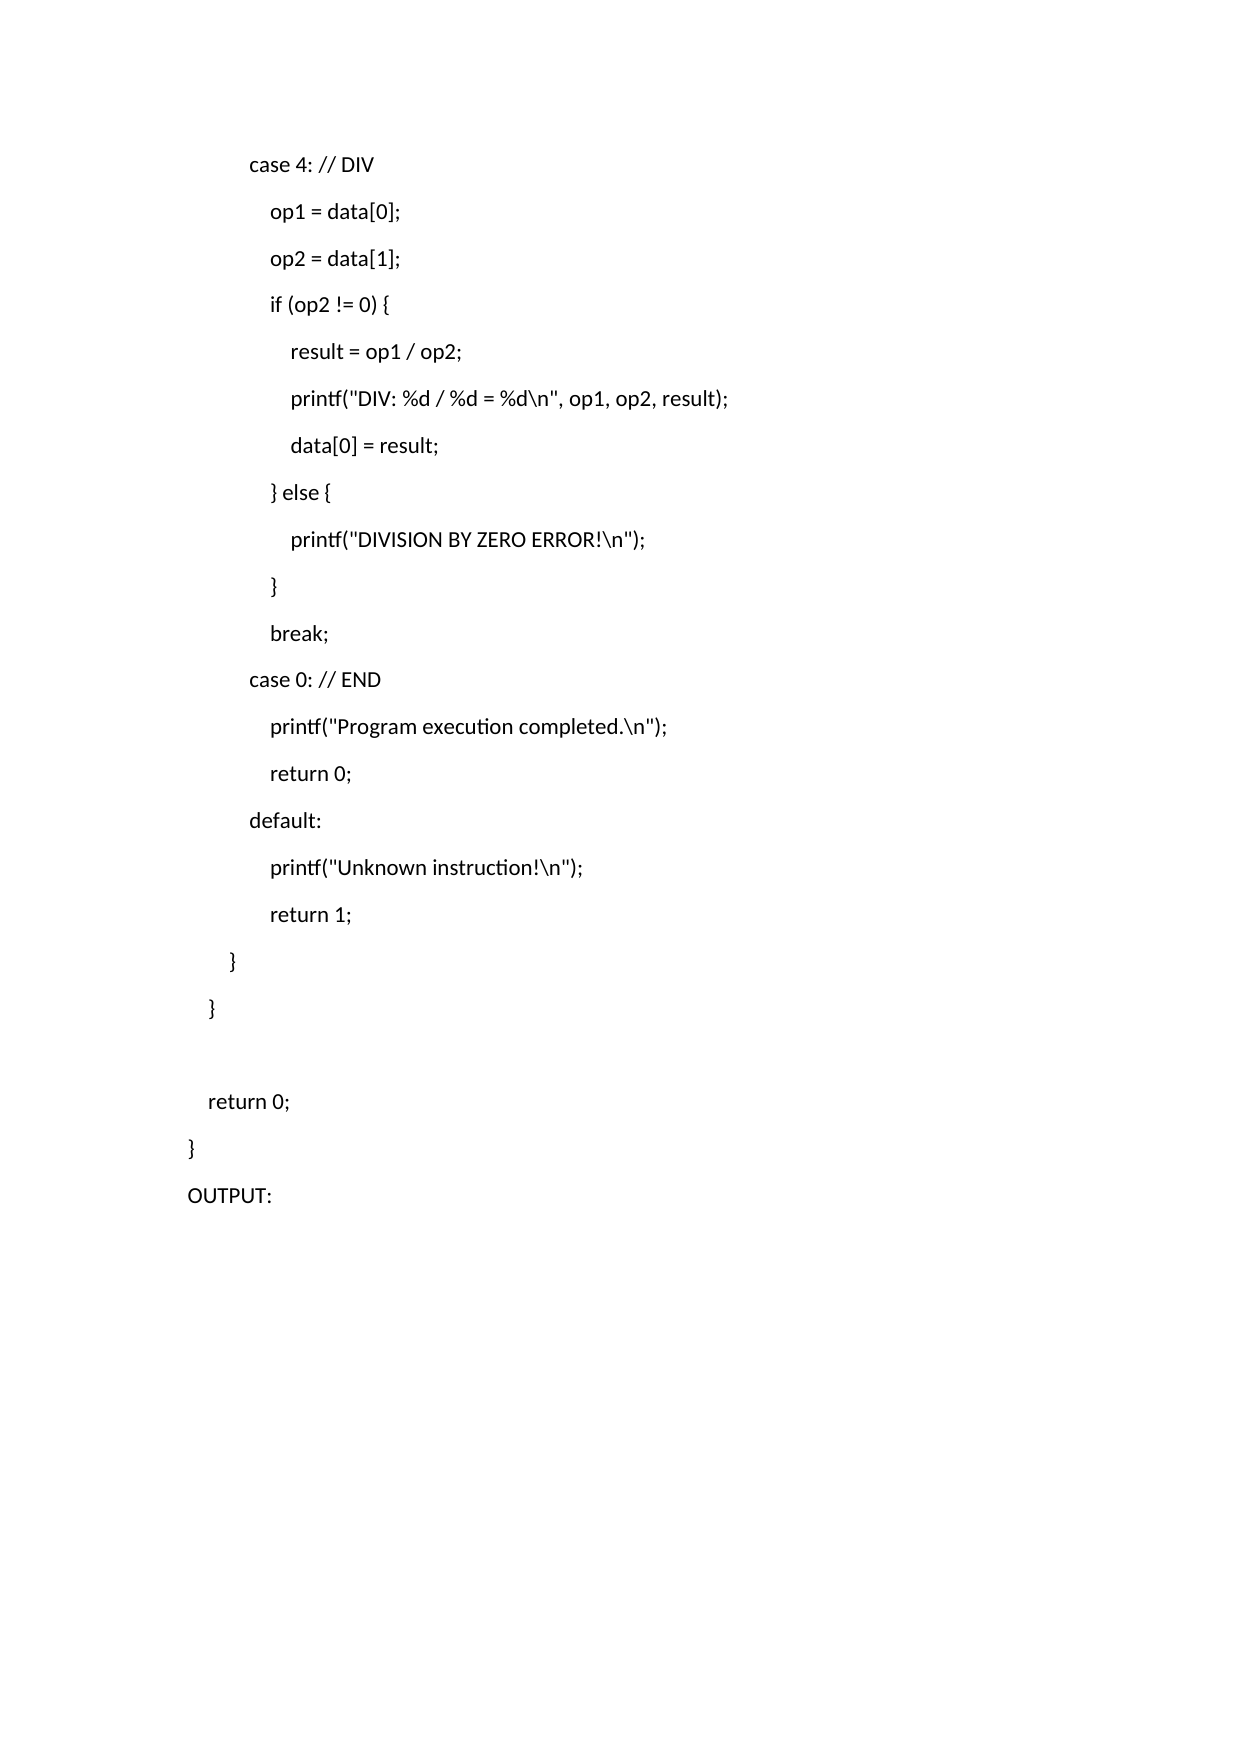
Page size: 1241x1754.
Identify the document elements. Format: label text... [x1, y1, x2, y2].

text op1 = data[0]; [187, 197, 1090, 225]
text return 0; [187, 1087, 1090, 1116]
text } [187, 947, 1090, 975]
text default: [187, 806, 1090, 834]
text } [187, 572, 1090, 600]
text } else { [187, 478, 1090, 506]
text printf("Program execution completed.\n"); [187, 712, 1090, 741]
text printf("DIVISION BY ZERO ERROR!\n"); [187, 525, 1090, 553]
text break; [187, 619, 1090, 647]
text return 1; [187, 900, 1090, 928]
text data[0] = result; [187, 431, 1090, 459]
text result = op1 / op2; [187, 337, 1090, 366]
text printf("Unknown instruction!\n"); [187, 853, 1090, 881]
text op2 = data[1]; [187, 244, 1090, 272]
text if (op2 != 0) { [187, 291, 1090, 319]
text return 0; [187, 759, 1090, 787]
text case 4: // DIV [187, 150, 1090, 178]
text } [187, 1134, 1090, 1162]
text } [187, 994, 1090, 1022]
text OUTPUT: [187, 1181, 1090, 1209]
text case 0: // END [187, 666, 1090, 694]
text printf("DIV: %d / %d = %d\n", op1, op2, result); [187, 384, 1090, 412]
